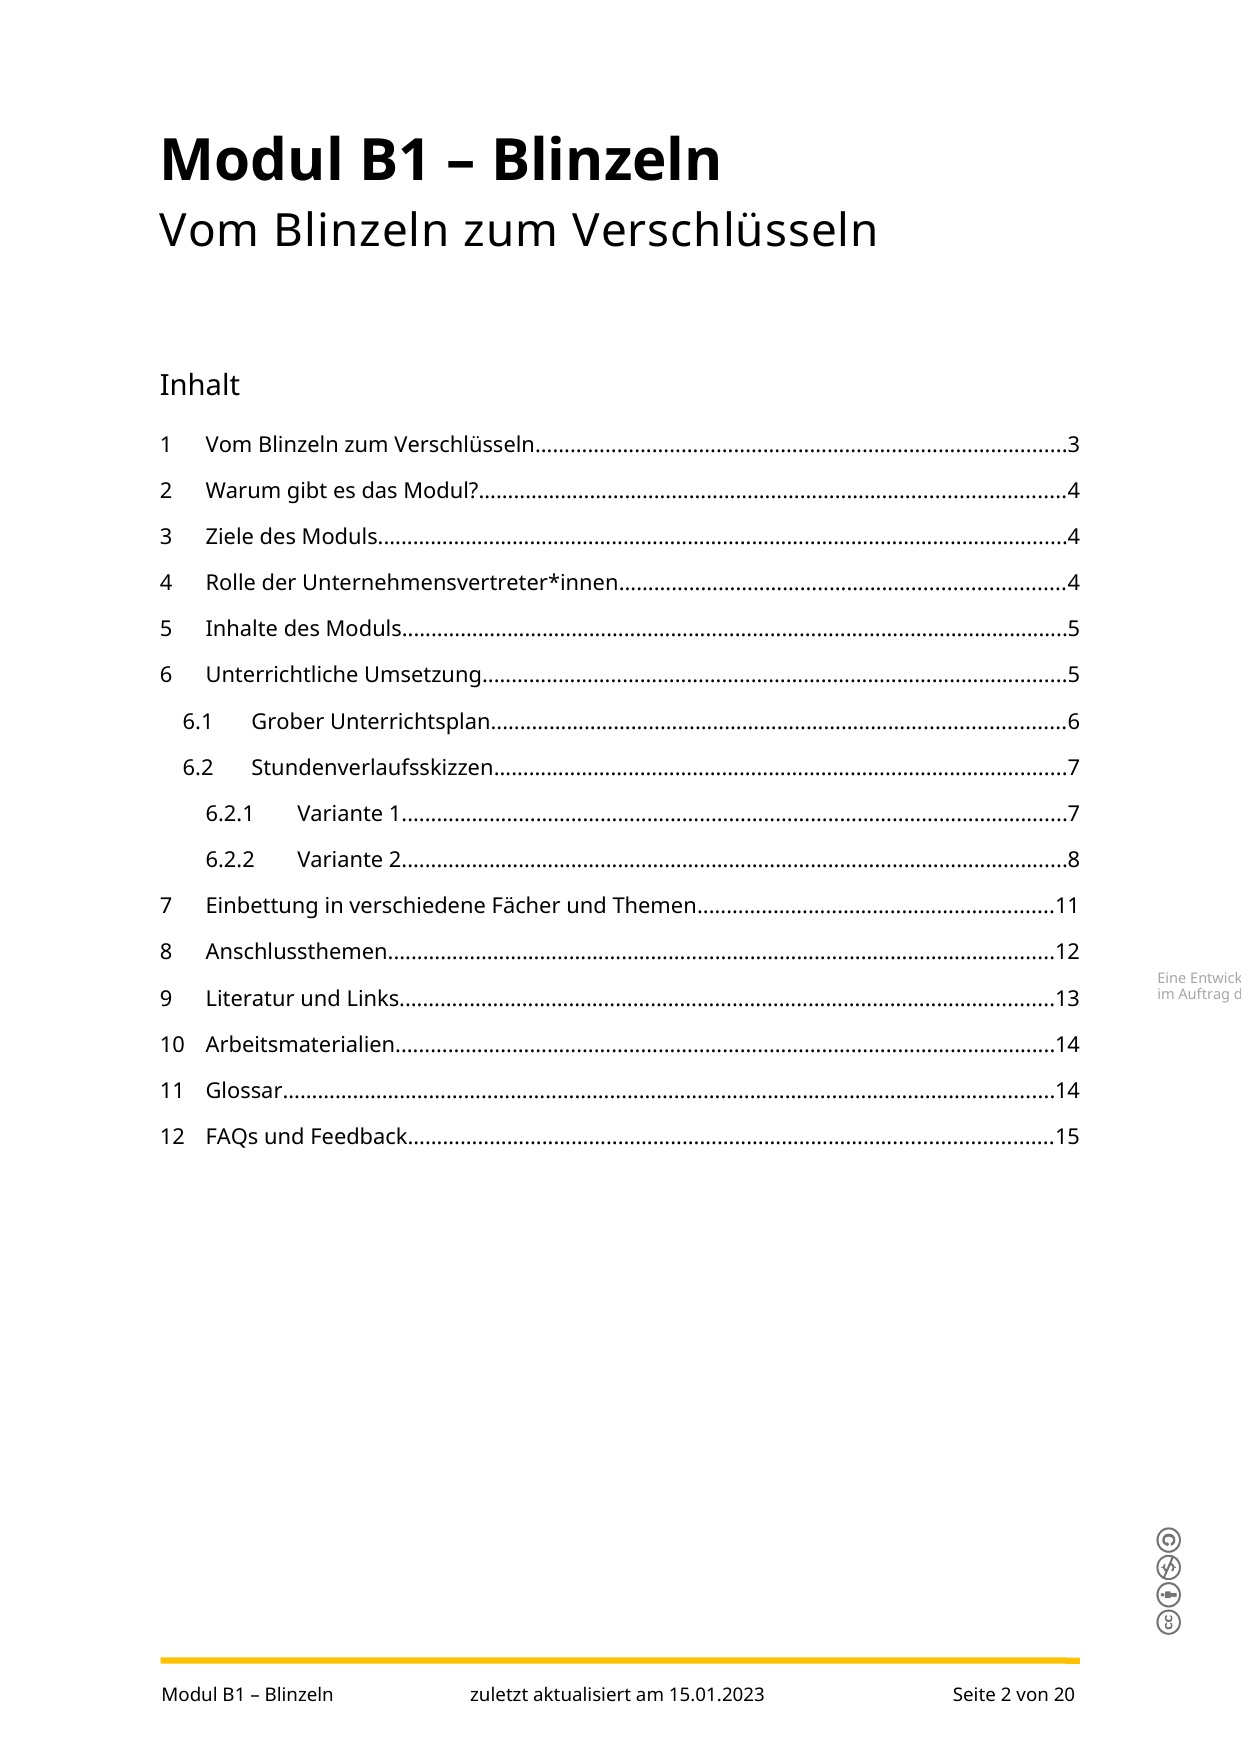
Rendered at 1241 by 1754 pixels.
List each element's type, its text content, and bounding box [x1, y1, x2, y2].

text Modul B1 – Blinzeln Vom Blinzeln zum Verschlüsseln [159, 118, 1081, 260]
